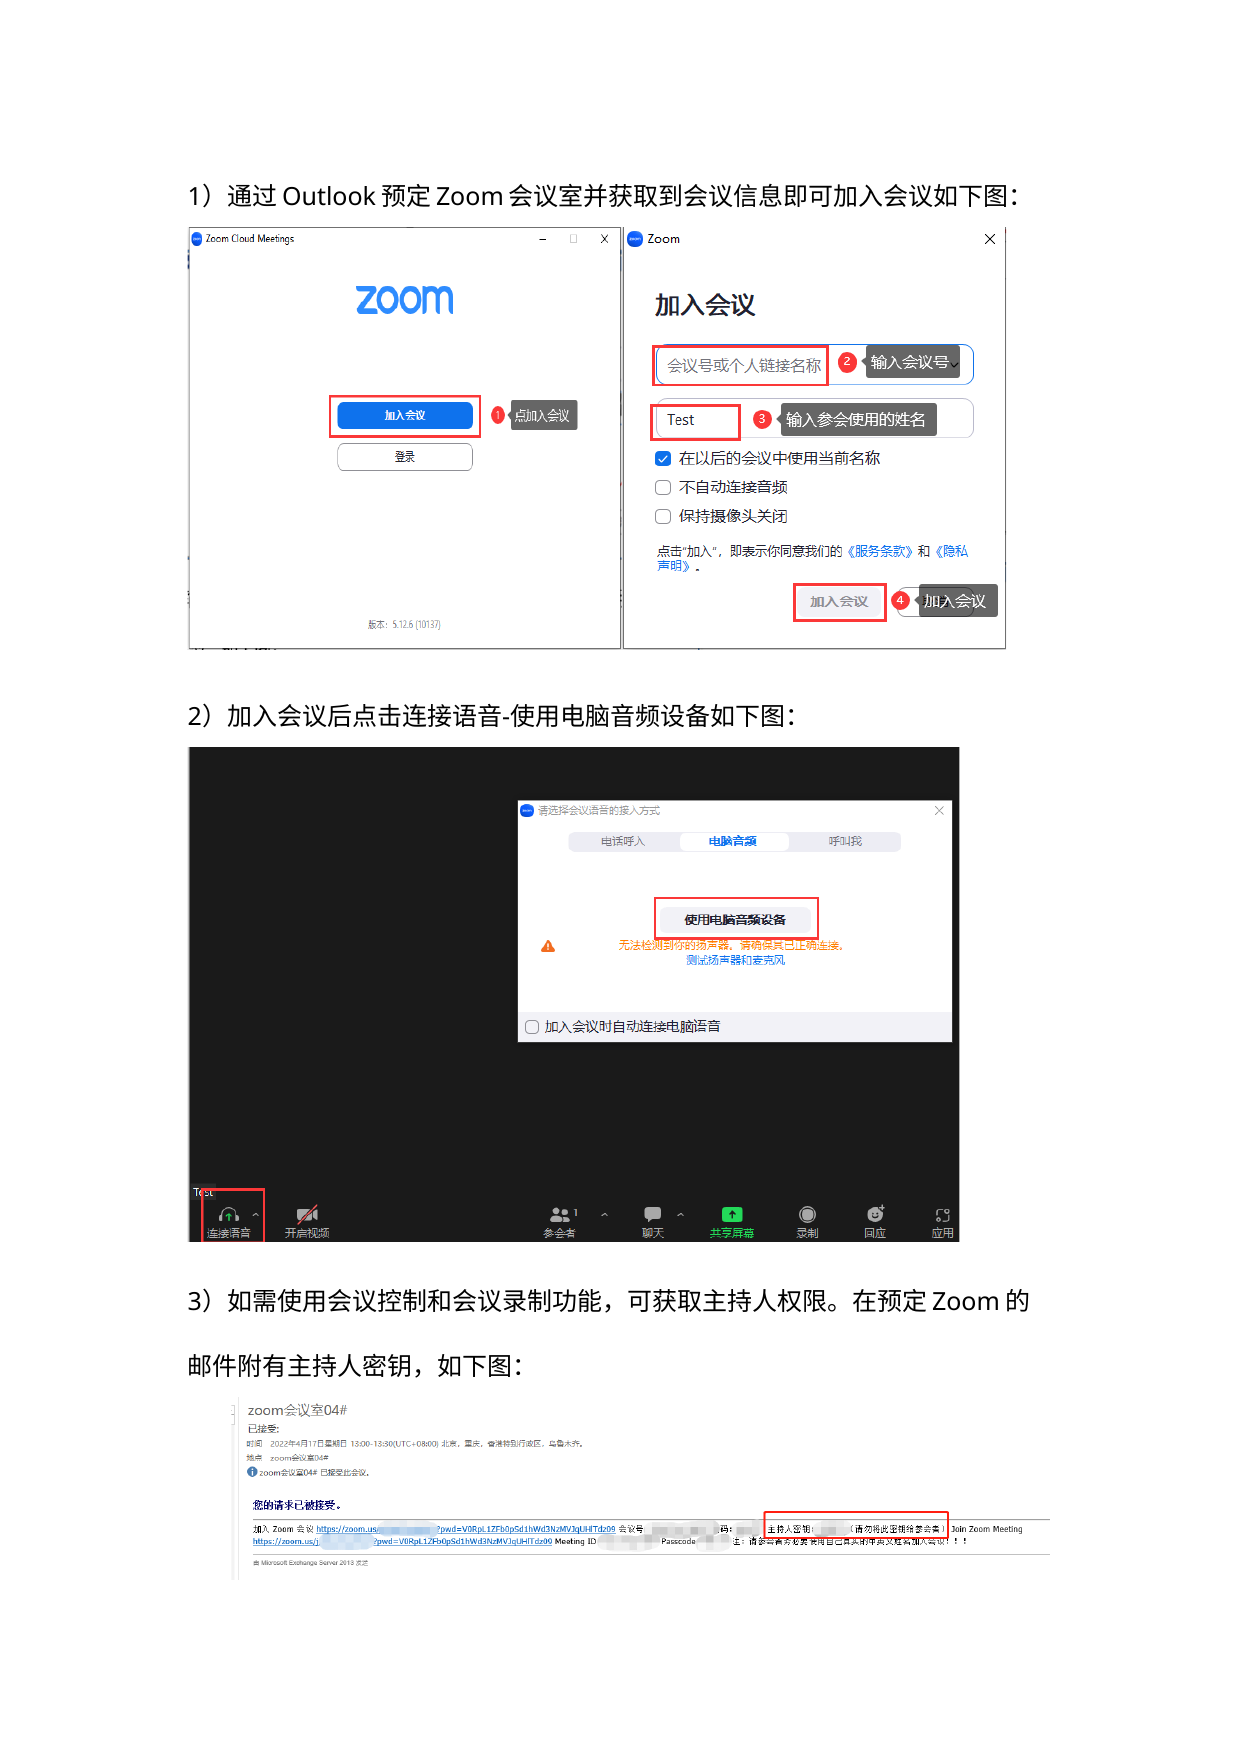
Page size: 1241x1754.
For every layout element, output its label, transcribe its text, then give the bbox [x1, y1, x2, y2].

picture [187, 747, 960, 1242]
picture [187, 227, 1007, 650]
text 1）通过Outlook预定Zoom会议室并获取到会议信息即可加入会议如下图： [187, 162, 1053, 227]
picture [231, 1397, 1050, 1580]
text 2）加入会议后点击连接语音-使用电脑音频设备如下图： [187, 682, 1053, 747]
text 3）如需使用会议控制和会议录制功能，可获取主持人权限。在预定Zoom的邮件附有主持人密钥，如下图： [187, 1267, 1053, 1397]
